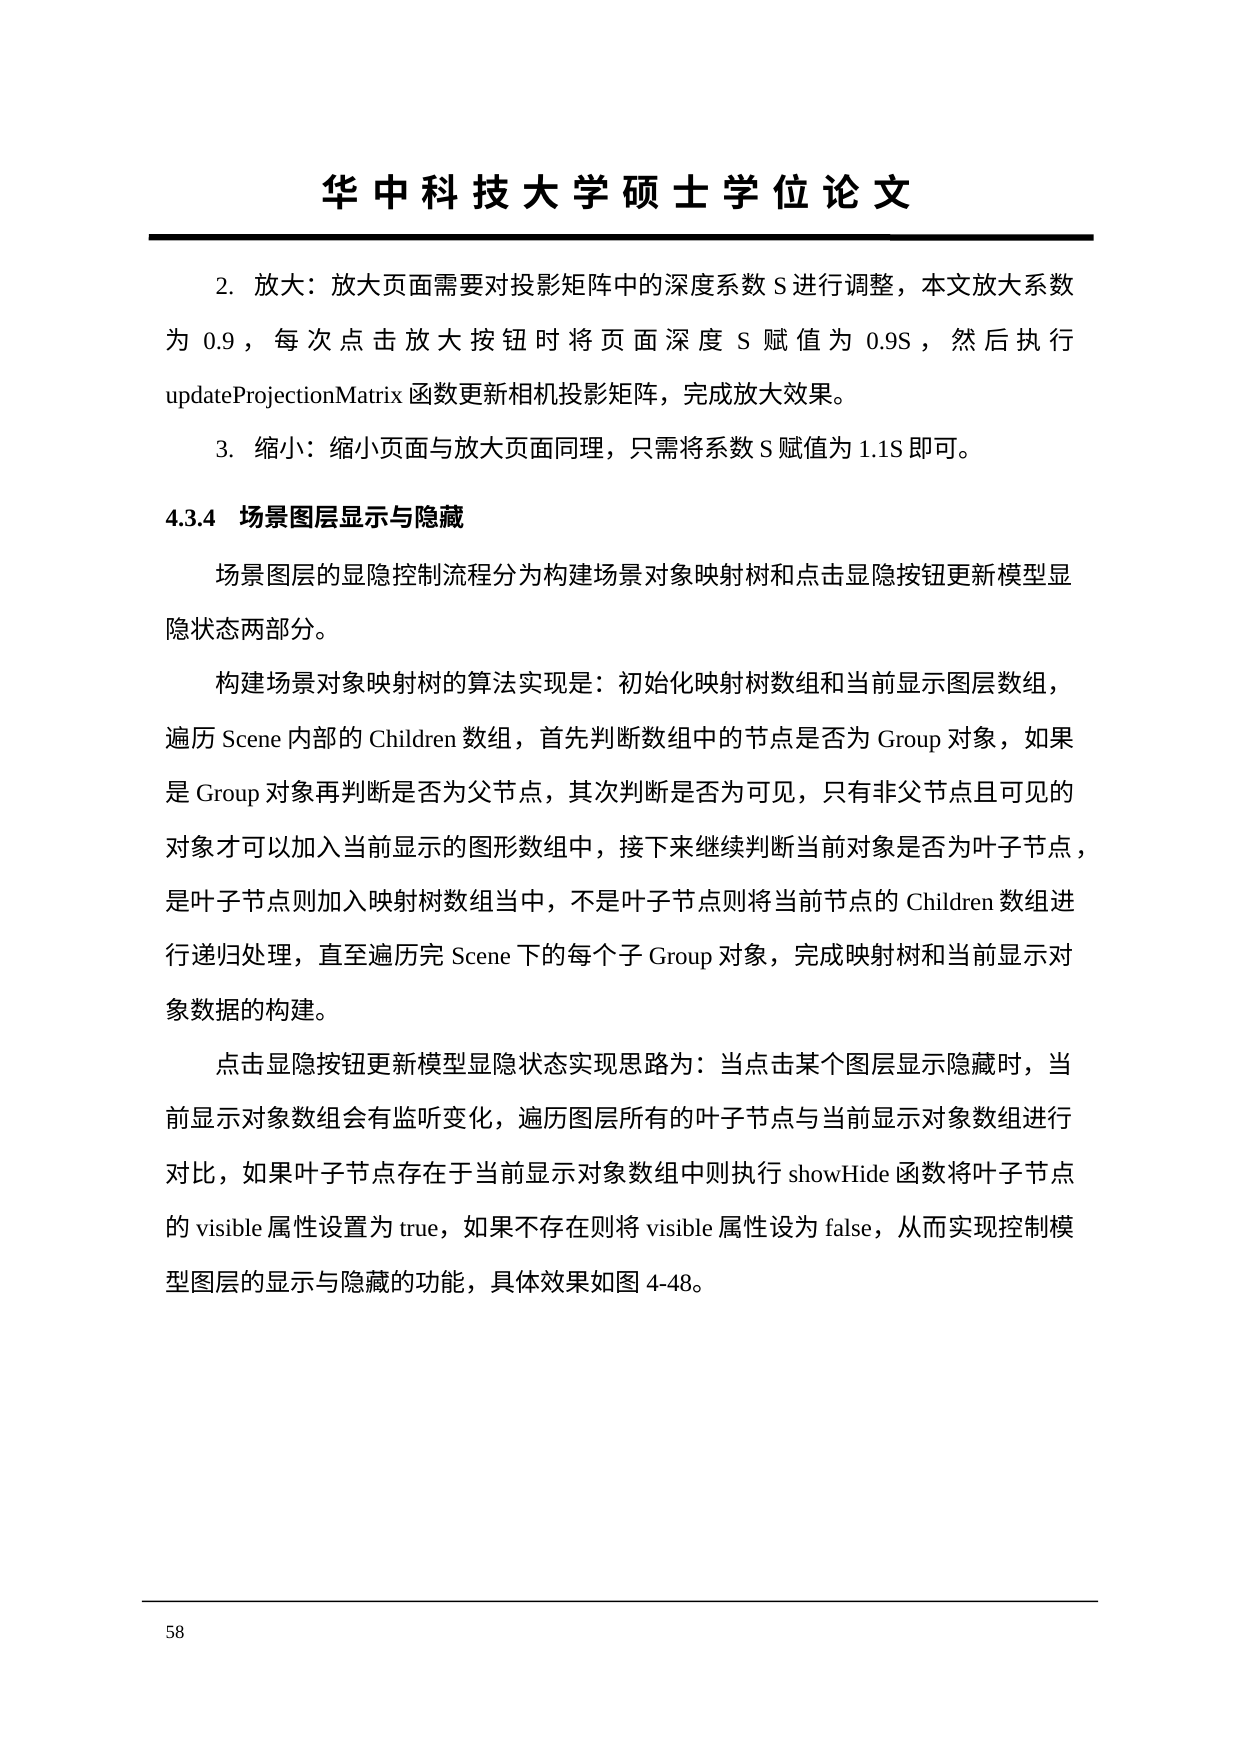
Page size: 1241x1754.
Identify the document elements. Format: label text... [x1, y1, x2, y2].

text 构建场景对象映射树的算法实现是：初始化映射树数组和当前显示图层数组，遍历Scene内部的Children数组，首先判断数组中的节点是否为Group对象，如果是Group对象再判断是否为父节点，其次判断是否为可见，只有非父节点且可见的对象才可以加入当前显示的图形数组中，接下来继续判断当前对象是否为叶子节点，是叶子节点则加入映射树数组当中，不是叶子节点则将当前节点的Children数组进行递归处理，直至遍历完Scene下的每个子Group对象，完成映射树和当前显示对象数据的构建。 [165, 664, 1075, 1026]
list 缩小：缩小页面与放大页面同理，只需将系数S赋值为1.1S即可。 [165, 429, 1075, 465]
subtitle 场景图层显示与隐藏 [165, 498, 1075, 534]
list 放大：放大页面需要对投影矩阵中的深度系数S进行调整，本文放大系数为0.9，每次点击放大按钮时将页面深度S赋值为0.9S，然后执行updateProjectionMatrix函数更新相机投影矩阵，完成放大效果。 [165, 266, 1075, 411]
text 场景图层的显隐控制流程分为构建场景对象映射树和点击显隐按钮更新模型显隐状态两部分。 [165, 555, 1075, 646]
